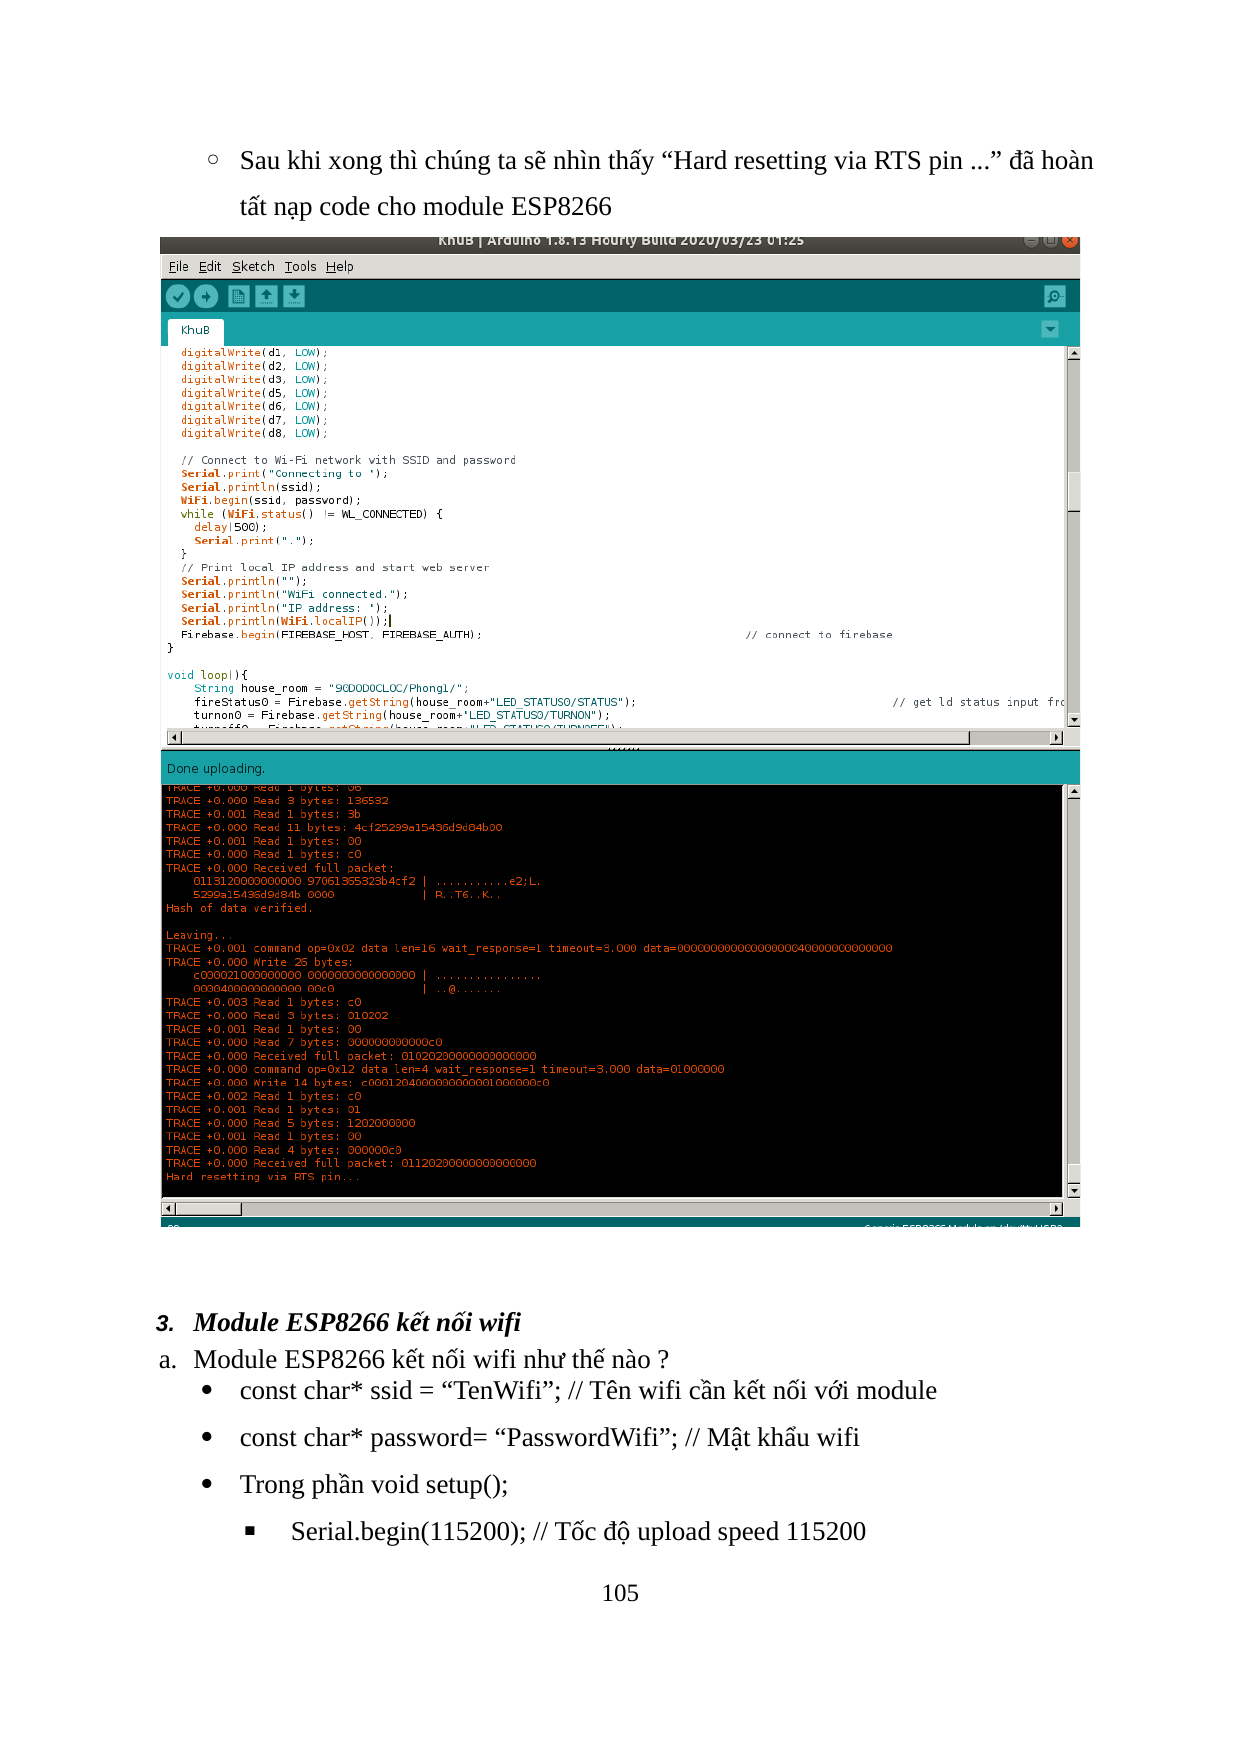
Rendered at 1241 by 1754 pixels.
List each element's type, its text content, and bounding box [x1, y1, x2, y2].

text a. Module ESP8266 kết nối wifi như thế nào ? [118, 1343, 1122, 1374]
picture [160, 237, 1081, 1227]
list Sau khi xong thì chúng ta sẽ nhìn thấy “Hard resetting via RTS pin ...” đã hoàn tất nạp code cho module ESP8266 [202, 144, 1122, 222]
list const char* password= “PasswordWifi”; // Mật khẩu wifi [202, 1421, 1122, 1452]
list Serial.begin(115200); // Tốc độ upload speed 115200 [239, 1515, 1122, 1546]
list const char* ssid = “TenWifi”; // Tên wifi cần kết nối với module [202, 1374, 1122, 1405]
subtitle 3. Module ESP8266 kết nối wifi [156, 1306, 1122, 1337]
list Trong phần void setup(); [202, 1468, 1122, 1499]
